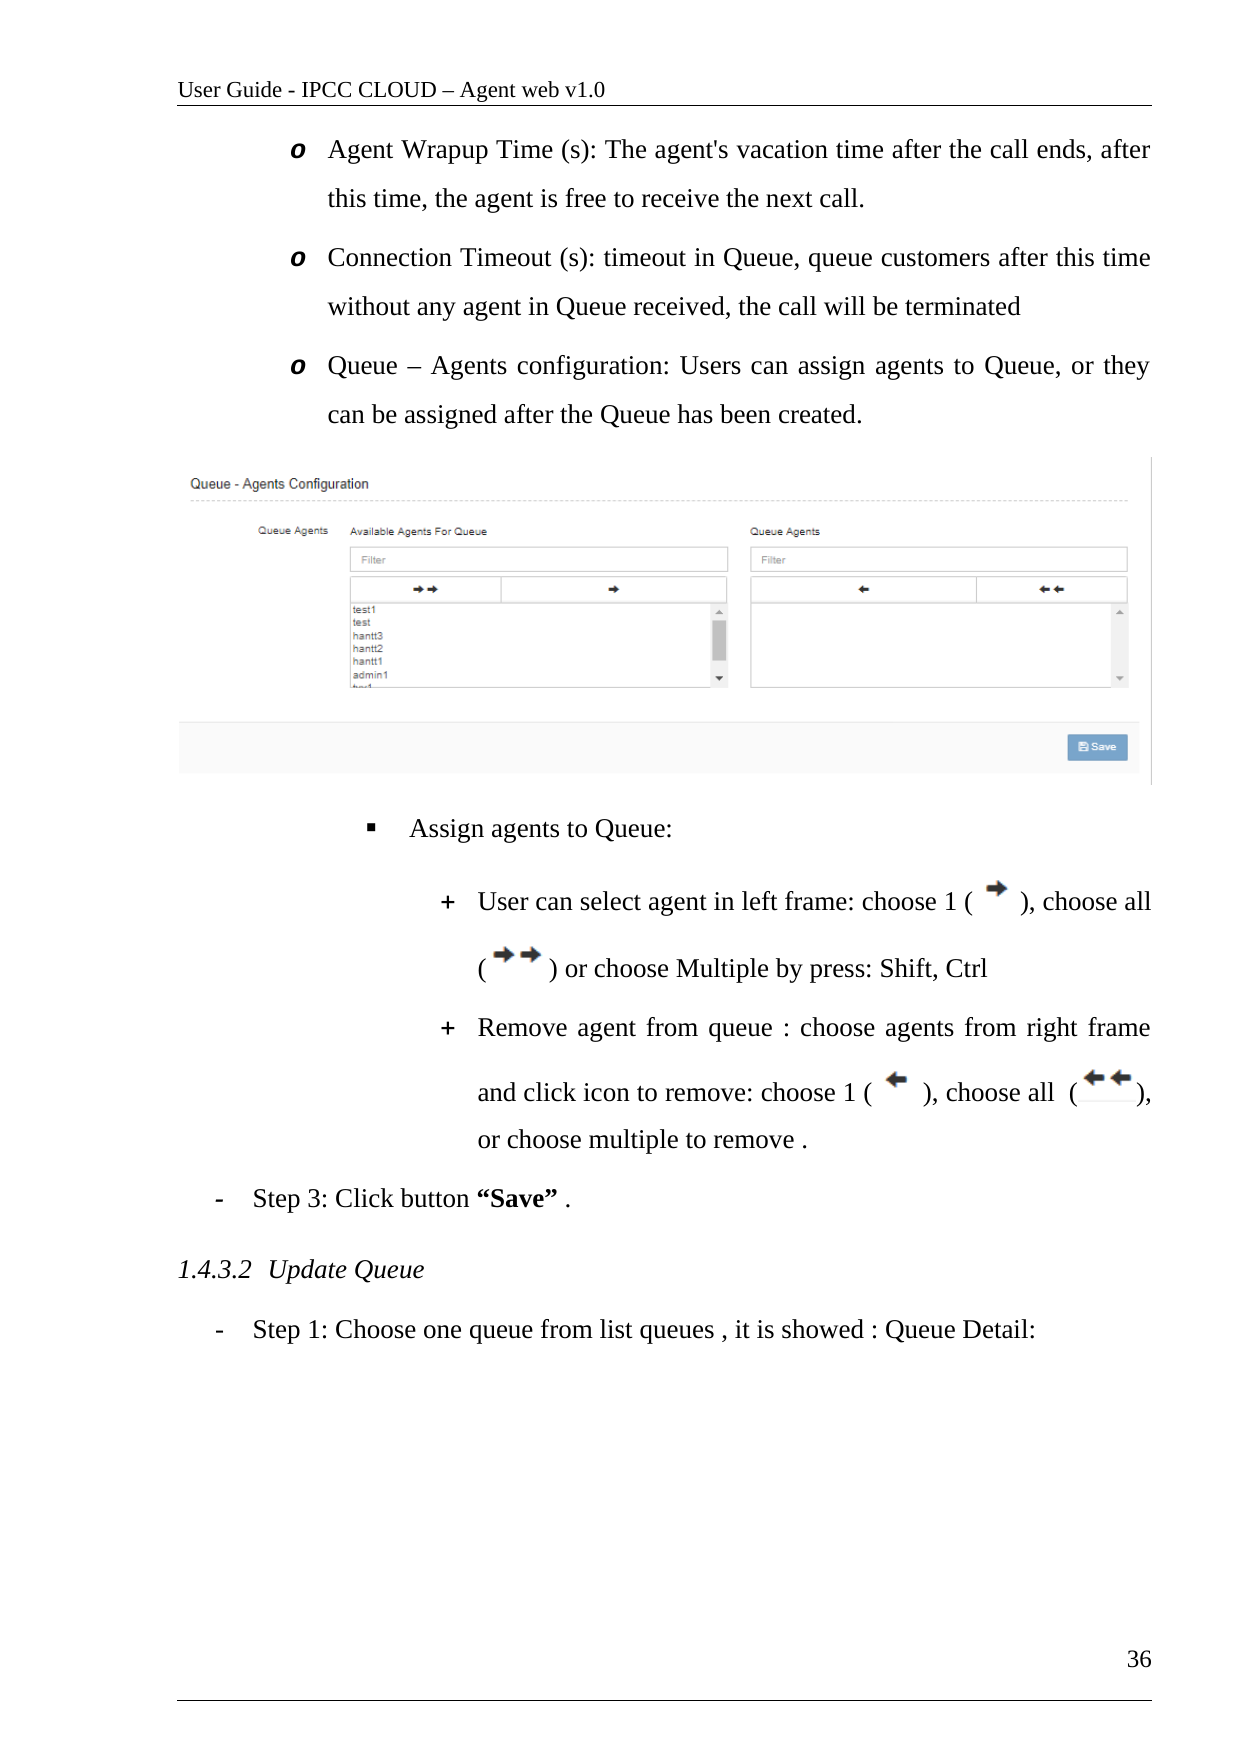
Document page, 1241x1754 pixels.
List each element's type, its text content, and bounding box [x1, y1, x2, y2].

list Step 3: Click button “Save” . [215, 1182, 1152, 1213]
picture [177, 457, 1152, 785]
list Assign agents to Queue: [365, 812, 1152, 843]
list Remove agent from queue : choose agents from right frame and click icon to remove: choose 1 (), choose all (), or choose multiple to remove . [440, 1011, 1152, 1154]
picture [872, 1059, 923, 1102]
picture [974, 871, 1020, 911]
picture [1078, 1057, 1136, 1102]
list Agent Wrapup Time (s): The agent's vacation time after the call ends, after this time, the agent is free to receive the next call. [290, 133, 1152, 213]
list Queue – Agents configuration: Users can assign agents to Queue, or they can be assigned after the Queue has been created. [290, 349, 1152, 429]
list User can select agent in left frame: choose 1 (), choose all () or choose Multiple by press: Shift, Ctrl [440, 871, 1152, 983]
subtitle Update Queue [177, 1254, 1152, 1285]
list Step 1: Choose one queue from list queues , it is showed : Queue Detail: [215, 1313, 1152, 1344]
list Connection Timeout (s): timeout in Queue, queue customers after this time without any agent in Queue received, the call will be terminated [290, 241, 1152, 321]
picture [486, 931, 549, 977]
